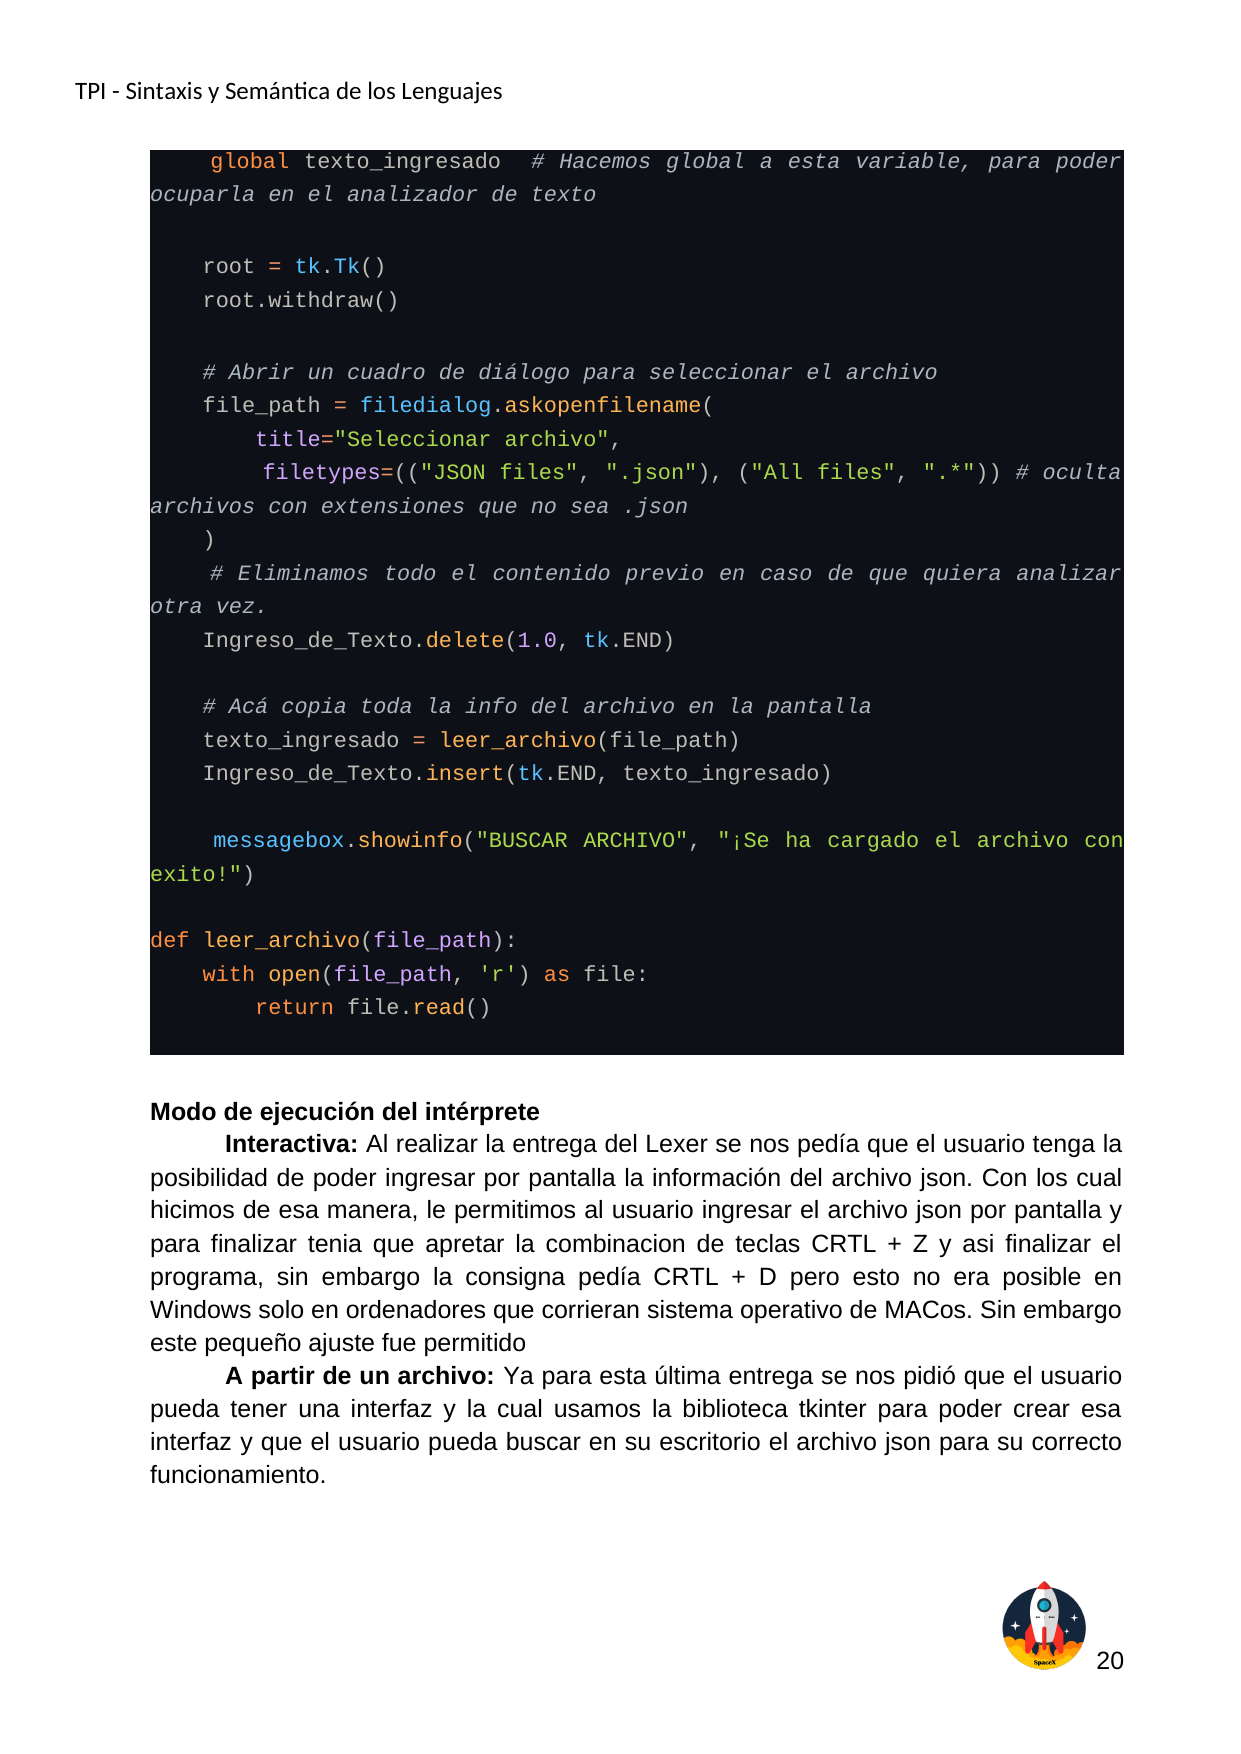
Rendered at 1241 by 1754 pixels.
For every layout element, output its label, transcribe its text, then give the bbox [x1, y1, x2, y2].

text file_path = filedialog.askopenfilename( [150, 395, 1124, 419]
text return file.read() [150, 997, 1124, 1021]
text Interactiva: Al realizar la entrega del Lexer se nos pedía que el usuario tenga la posibilidad de poder ingresar por pantalla la información del archivo json. Con los cual hicimos de esa manera, le permitimos al usuario ingresar el archivo json por pantalla y para finalizar tenia que apretar la combinacion de teclas CRTL + Z y asi finalizar el programa, sin embargo la consigna pedía CRTL + D pero esto no era posible en Windows solo en ordenadores que corrieran sistema operativo de MACos. Sin embargo este pequeño ajuste fue permitido [150, 1129, 1124, 1356]
text global texto_ingresado # Hacemos global a esta variable, para poder ocuparla en el analizador de texto [150, 150, 1124, 208]
text Ingreso_de_Texto.insert(tk.END, texto_ingresado) [150, 762, 1124, 787]
text ) [150, 528, 1124, 553]
text def leer_archivo(file_path): [150, 930, 1124, 954]
text with open(file_path, 'r') as file: [150, 963, 1124, 988]
text Ingreso_de_Texto.delete(1.0, tk.END) [150, 629, 1124, 653]
text # Acá copia toda la info del archivo en la pantalla [150, 696, 1124, 720]
text A partir de un archivo: Ya para esta última entrega se nos pidió que el usuario pueda tener una interfaz y la cual usamos la biblioteca tkinter para poder crear esa interfaz y que el usuario pueda buscar en su escritorio el archivo json para su correcto funcionamiento. [150, 1361, 1124, 1488]
text messagebox.showinfo("BUSCAR ARCHIVO", "¡Se ha cargado el archivo con exito!") [150, 829, 1124, 888]
text # Eliminamos todo el contenido previo en caso de que quiera analizar otra vez. [150, 562, 1124, 620]
picture [988, 1580, 1097, 1670]
text # Abrir un cuadro de diálogo para seleccionar el archivo [150, 361, 1124, 386]
text title="Seleccionar archivo", [150, 428, 1124, 453]
text Modo de ejecución del intérprete [150, 1096, 1124, 1125]
text root.withdraw() [150, 289, 1124, 314]
text filetypes=(("JSON files", ".json"), ("All files", ".*")) # oculta archivos con extensiones que no sea .json [150, 462, 1124, 520]
text texto_ingresado = leer_archivo(file_path) [150, 729, 1124, 754]
text root = tk.Tk() [150, 256, 1124, 280]
